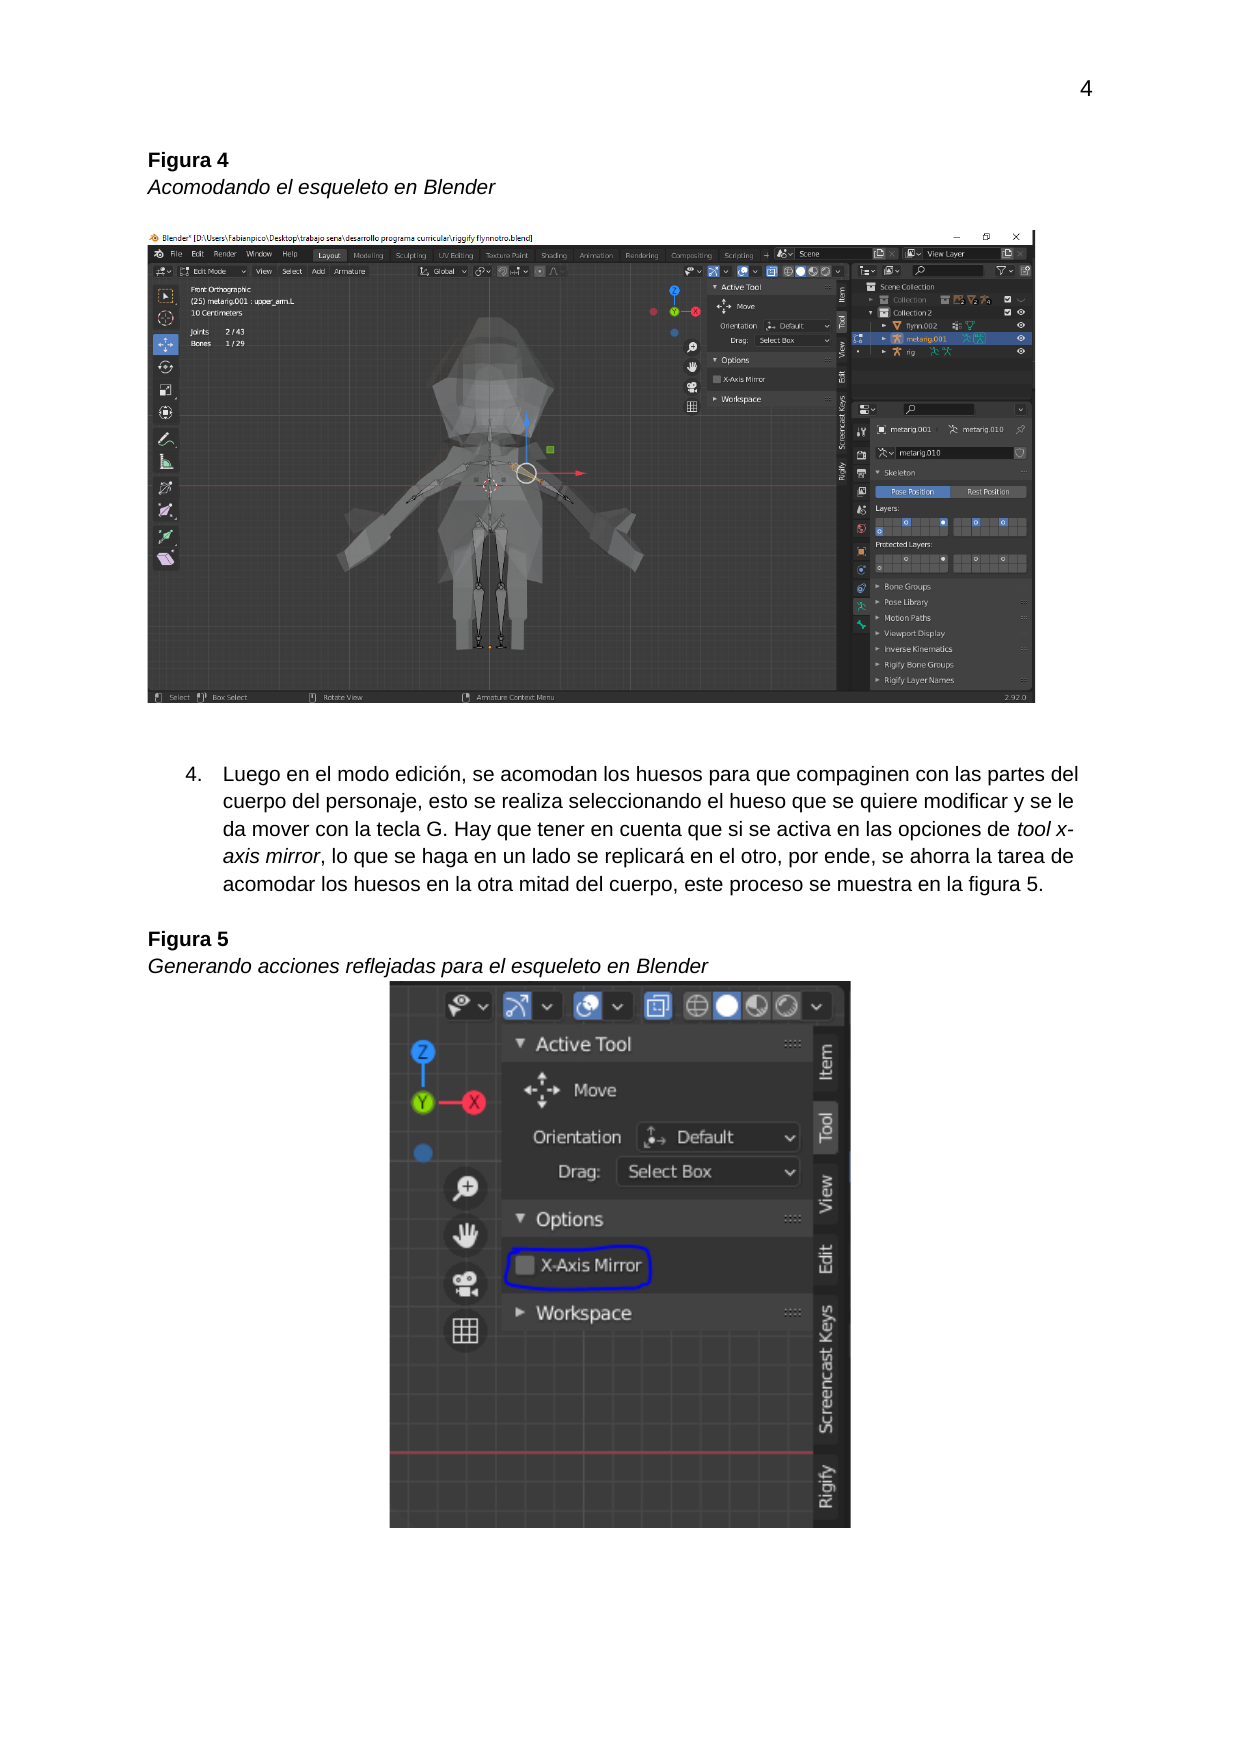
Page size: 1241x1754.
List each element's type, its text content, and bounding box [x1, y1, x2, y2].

picture [389, 981, 851, 1528]
picture [147, 230, 1036, 703]
text Acomodando el esqueleto en Blender [148, 175, 1092, 199]
text Figura 4 [148, 148, 1092, 172]
text Figura 5 [148, 927, 1092, 951]
list Luego en el modo edición, se acomodan los huesos para que compaginen con las partes del cuerpo del personaje, esto se realiza seleccionando el hueso que se quiere modificar y se le da mover con la tecla G. Hay que tener en cuenta que si se activa en las opciones de tool x-axis mirror, lo que se haga en un lado se replicará en el otro, por ende, se ahorra la tarea de acomodar los huesos en la otra mitad del cuerpo, este proceso se muestra en la figura 5. [185, 762, 1092, 896]
text Generando acciones reflejadas para el esqueleto en Blender [148, 954, 1092, 978]
